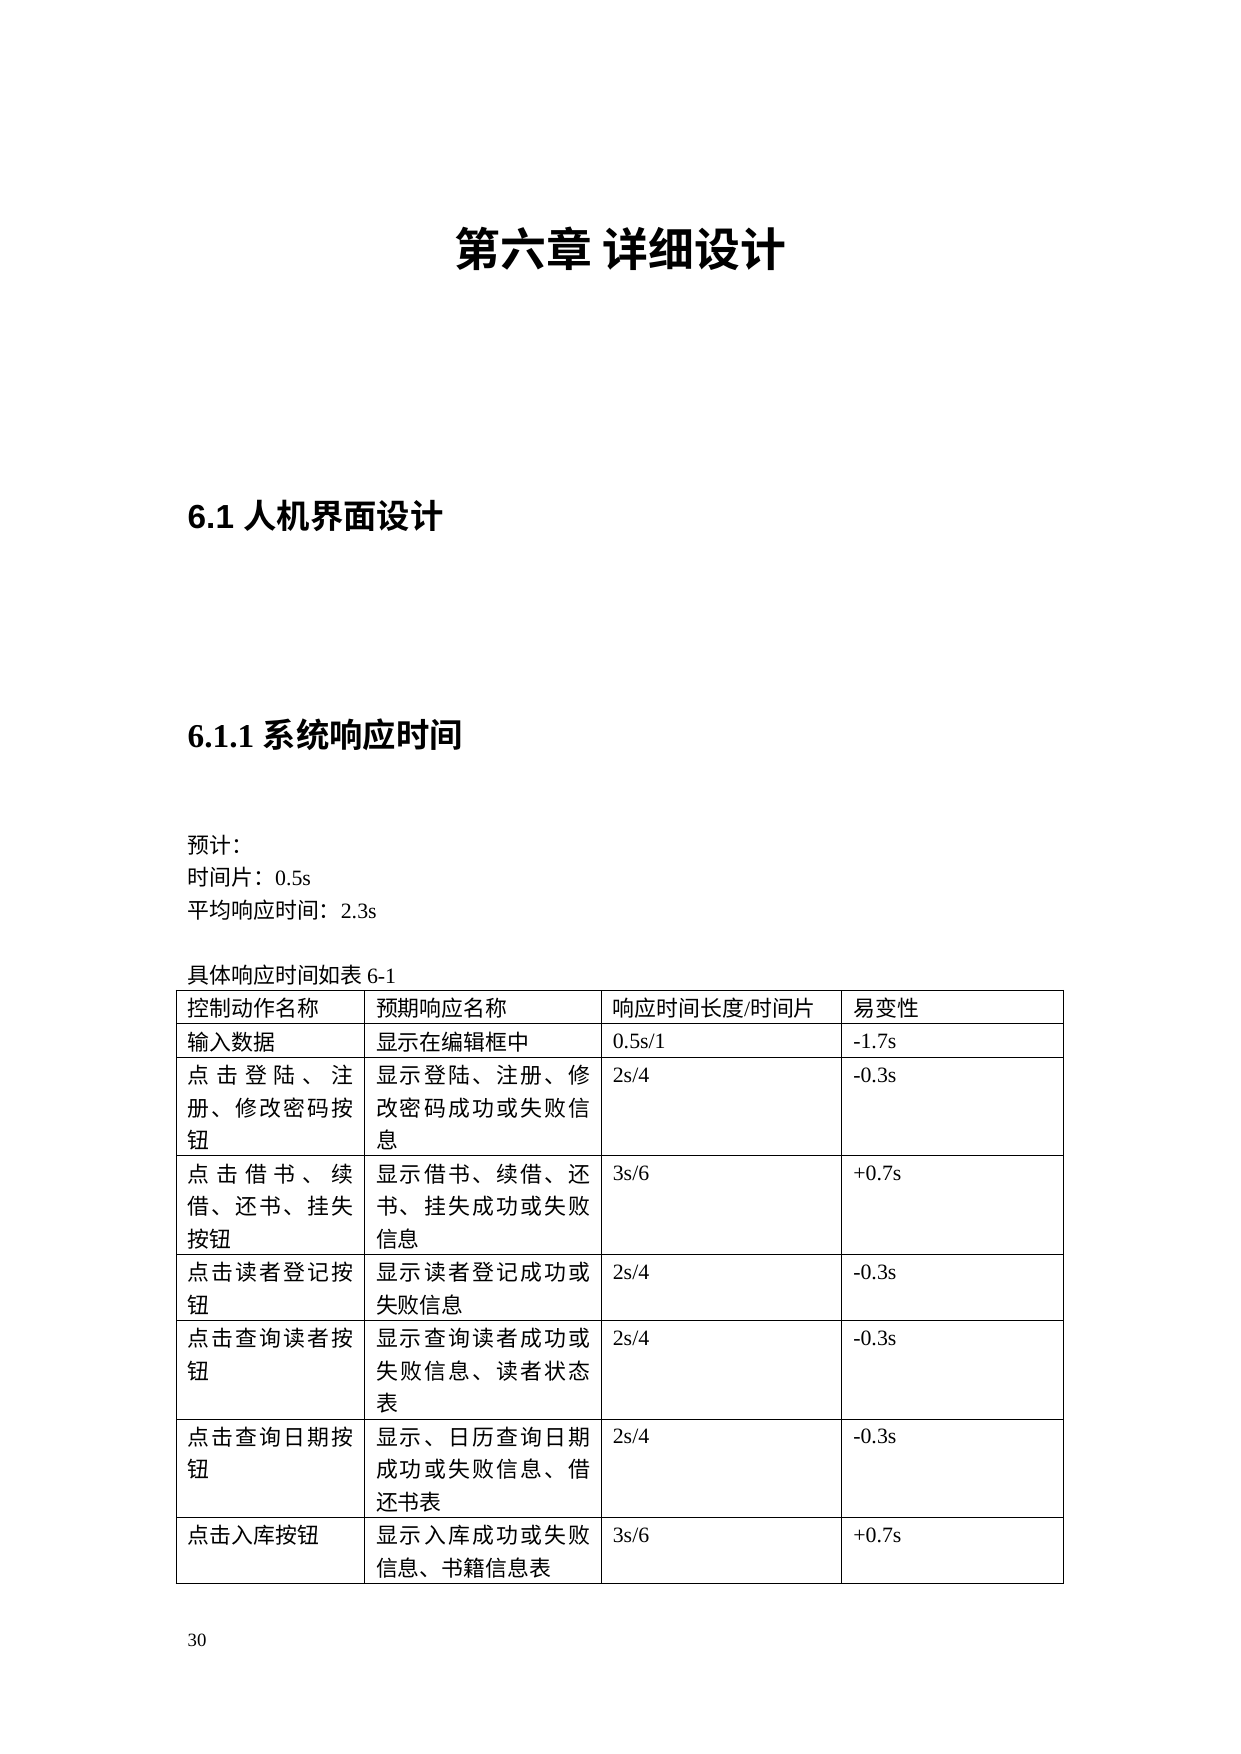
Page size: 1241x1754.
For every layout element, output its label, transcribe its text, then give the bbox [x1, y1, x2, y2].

text 平均响应时间：2.3s [187, 892, 1053, 925]
table_cell 点击查询日期按钮 [177, 1420, 364, 1517]
subtitle 6.1.1 系统响应时间 [187, 701, 1053, 766]
text 具体响应时间如表6-1 [187, 957, 1053, 990]
table_cell 点击借书、续借、还书、挂失按钮 [177, 1156, 364, 1254]
table_cell 3s/6 [602, 1156, 841, 1254]
table_cell -1.7s [842, 1024, 1063, 1057]
table_cell 2s/4 [602, 1058, 841, 1155]
table_cell 2s/4 [602, 1321, 841, 1418]
table_header 预期响应名称 [365, 991, 601, 1023]
table_cell +0.7s [842, 1518, 1063, 1583]
text 时间片：0.5s [187, 860, 1053, 892]
table_cell 3s/6 [602, 1518, 841, 1583]
table_cell -0.3s [842, 1420, 1063, 1517]
table_cell 显示、日历查询日期成功或失败信息、借还书表 [365, 1420, 601, 1517]
table_header 控制动作名称 [177, 991, 364, 1023]
table_cell 点击登陆、注册、修改密码按钮 [177, 1058, 364, 1155]
table_header 响应时间长度/时间片 [602, 991, 841, 1023]
table_cell 0.5s/1 [602, 1024, 841, 1057]
table_cell 点击入库按钮 [177, 1518, 364, 1583]
table_header 易变性 [842, 991, 1063, 1023]
table_cell -0.3s [842, 1058, 1063, 1155]
table_cell 显示登陆、注册、修改密码成功或失败信息 [365, 1058, 601, 1155]
table_cell 显示查询读者成功或失败信息、读者状态表 [365, 1321, 601, 1418]
table_cell -0.3s [842, 1321, 1063, 1418]
table_cell 显示在编辑框中 [365, 1024, 601, 1057]
text 预计： [187, 827, 1053, 860]
table_cell 输入数据 [177, 1024, 364, 1057]
table_cell -0.3s [842, 1255, 1063, 1320]
table_cell 2s/4 [602, 1255, 841, 1320]
table_cell 2s/4 [602, 1420, 841, 1517]
table_cell 点击查询读者按钮 [177, 1321, 364, 1418]
subtitle 6.1 人机界面设计 [187, 482, 1053, 547]
table_cell +0.7s [842, 1156, 1063, 1254]
table_cell 显示借书、续借、还书、挂失成功或失败信息 [365, 1156, 601, 1254]
table_cell 显示入库成功或失败信息、书籍信息表 [365, 1518, 601, 1583]
table_cell 点击读者登记按钮 [177, 1255, 364, 1320]
table_cell 显示读者登记成功或失败信息 [365, 1255, 601, 1320]
subtitle 第六章 详细设计 [187, 197, 1053, 295]
